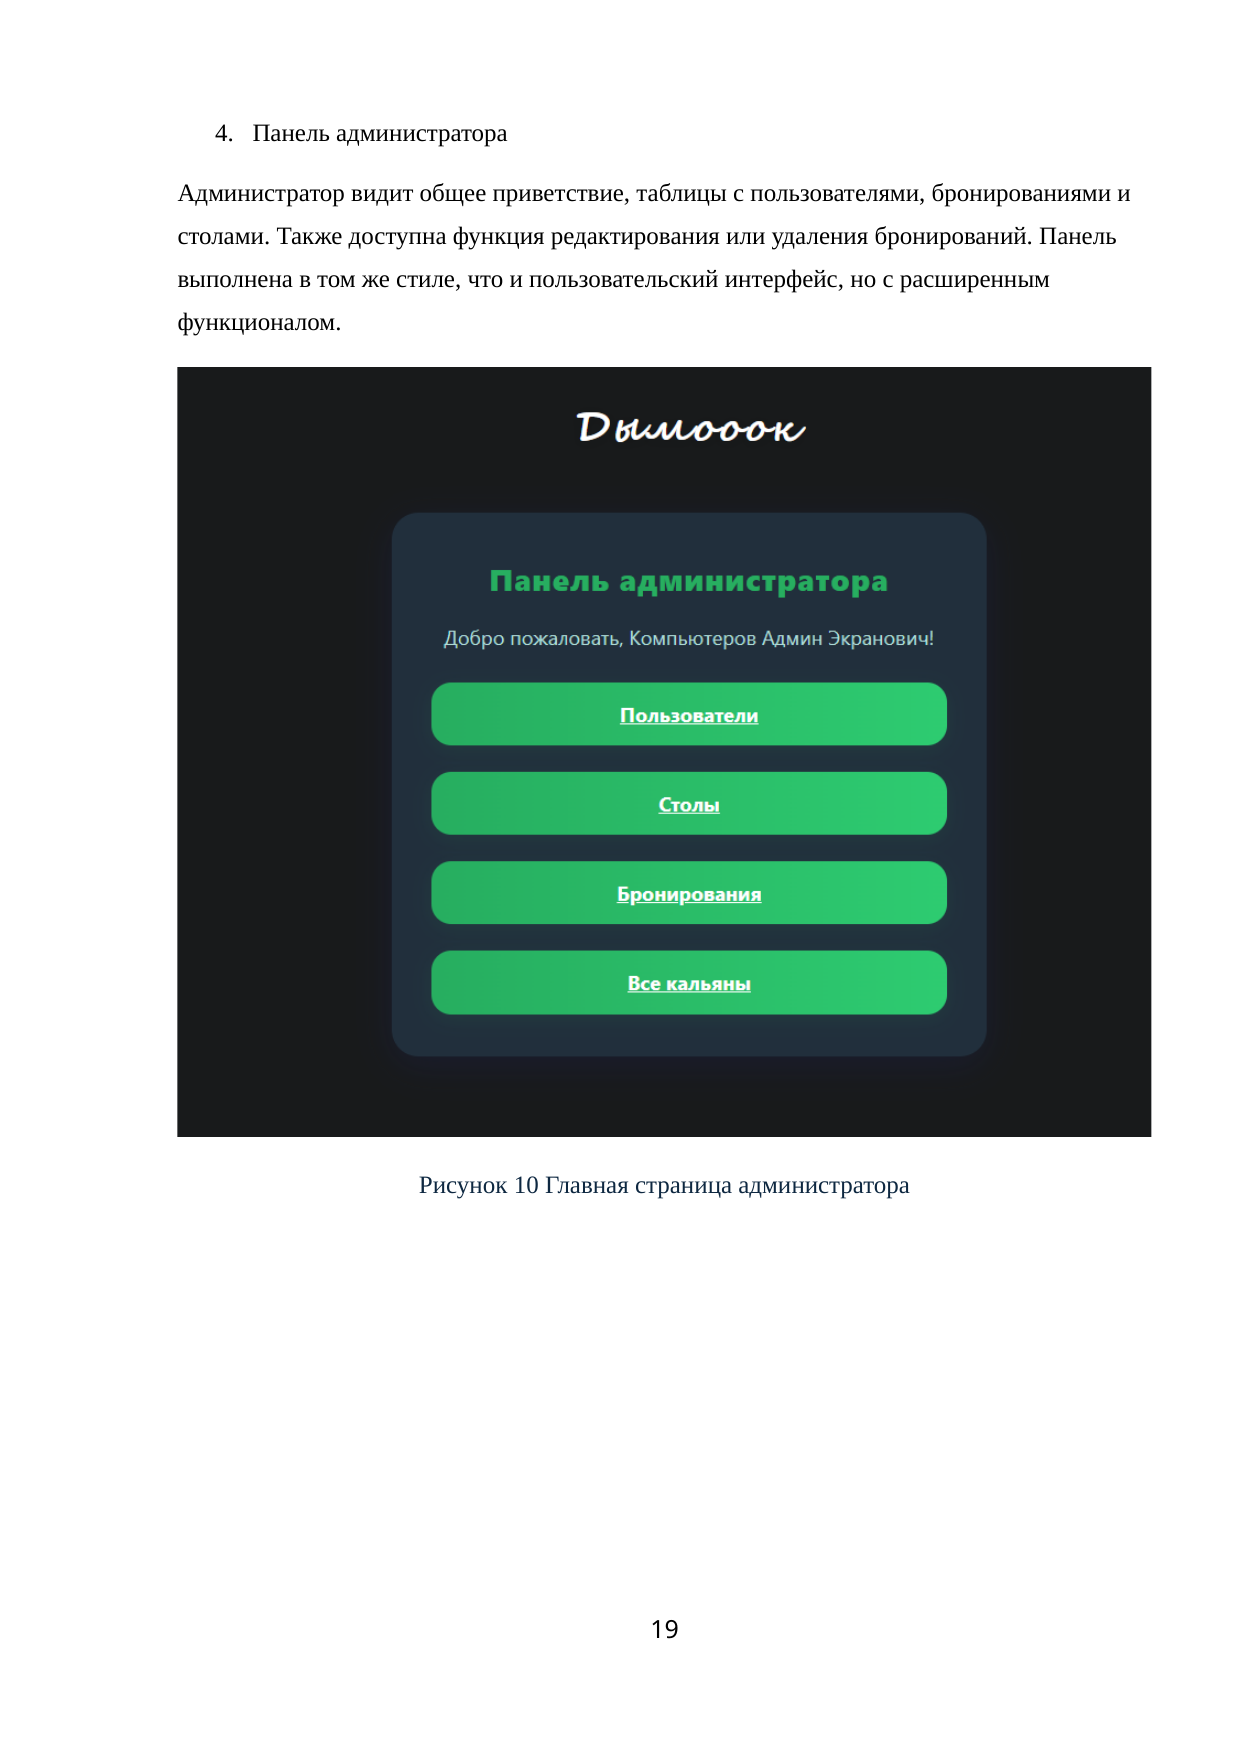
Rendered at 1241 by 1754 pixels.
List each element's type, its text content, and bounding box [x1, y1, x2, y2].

list Панель администратора [215, 118, 1152, 147]
text Администратор видит общее приветствие, таблицы с пользователями, бронированиями и столами. Также доступна функция редактирования или удаления бронирований. Панель выполнена в том же стиле, что и пользовательский интерфейс, но с расширенным функционалом. [177, 178, 1152, 336]
text Рисунок 10 Главная страница администратора [177, 1170, 1152, 1199]
picture [177, 367, 1152, 1137]
